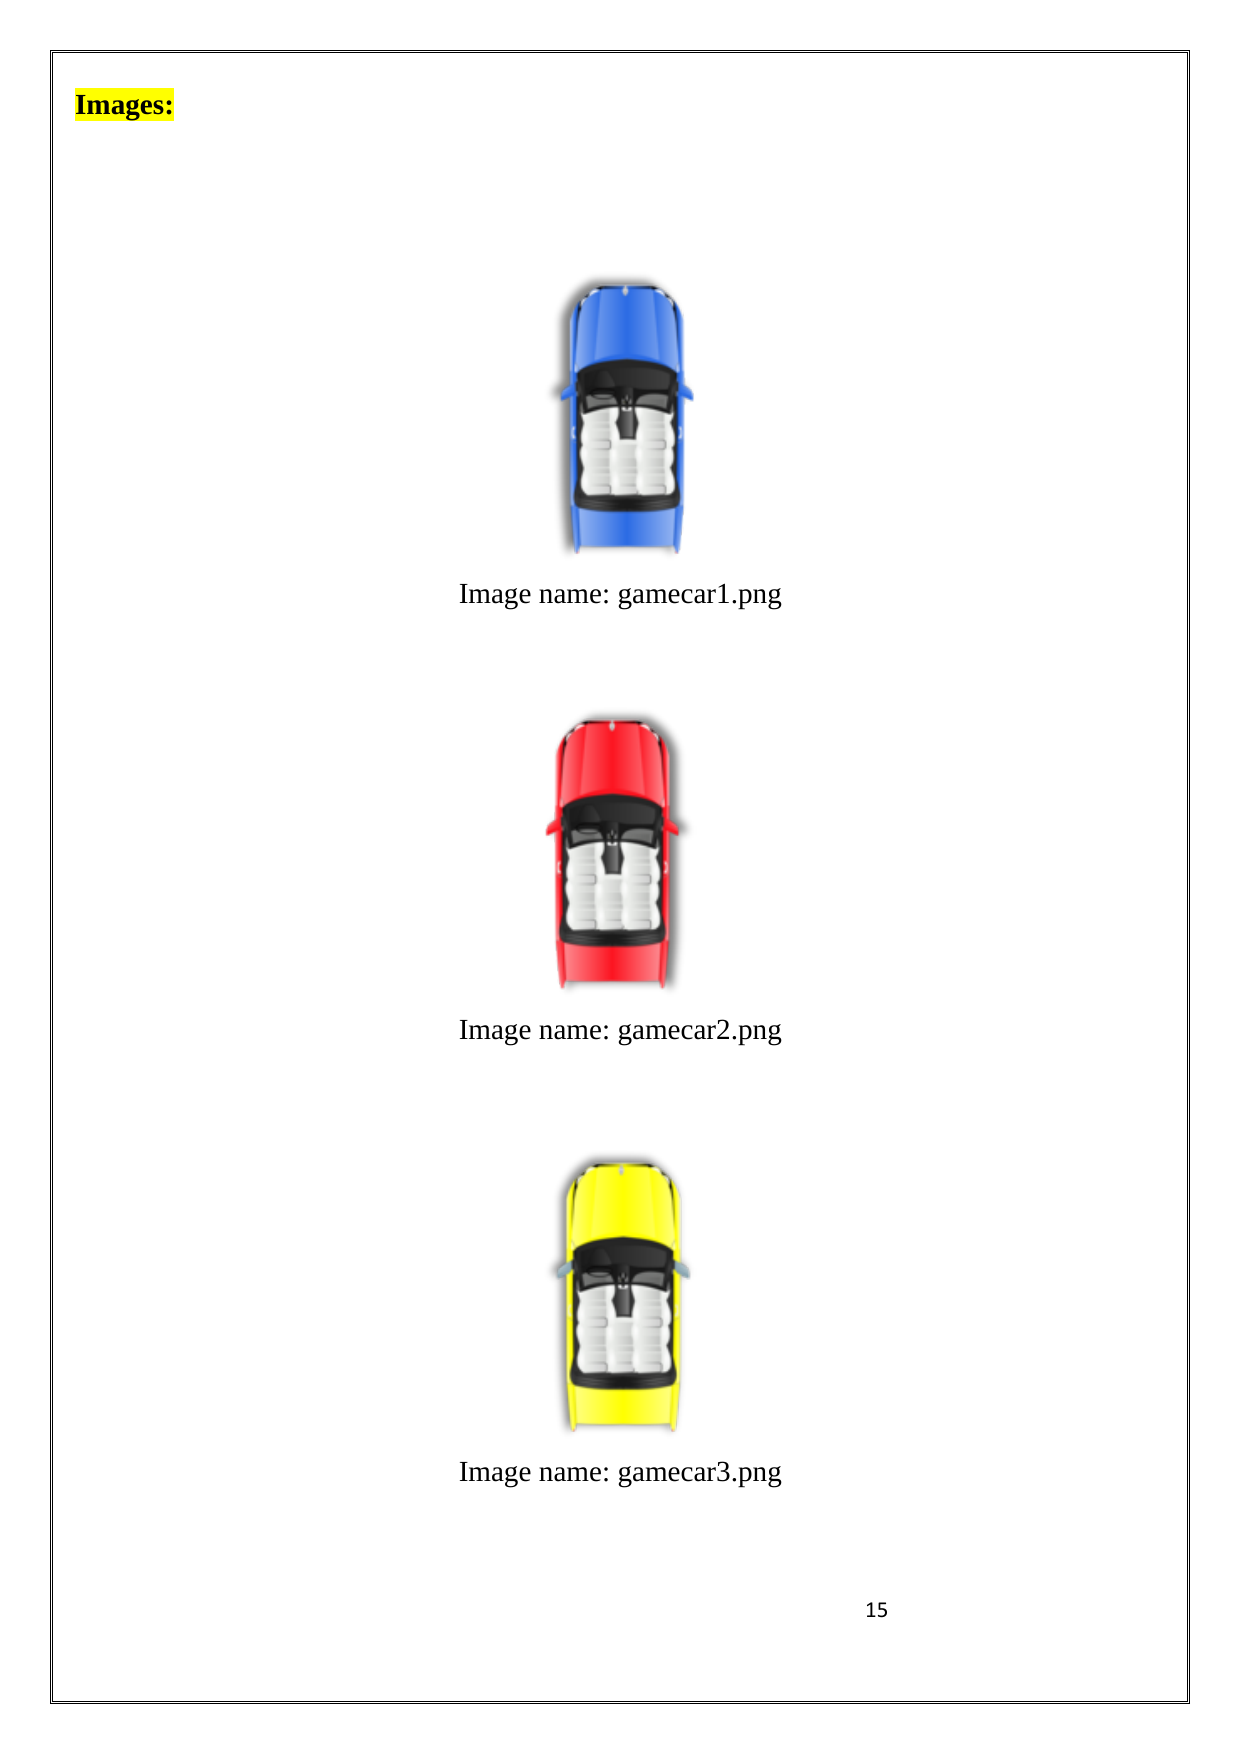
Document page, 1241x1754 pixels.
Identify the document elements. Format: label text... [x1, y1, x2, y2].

text Images: [75, 87, 1165, 121]
text Image name: gamecar3.png [75, 1454, 1165, 1488]
text Image name: gamecar2.png [75, 1012, 1165, 1045]
picture [543, 271, 697, 564]
picture [543, 1150, 697, 1442]
text Image name: gamecar1.png [75, 576, 1165, 609]
picture [543, 707, 697, 1000]
